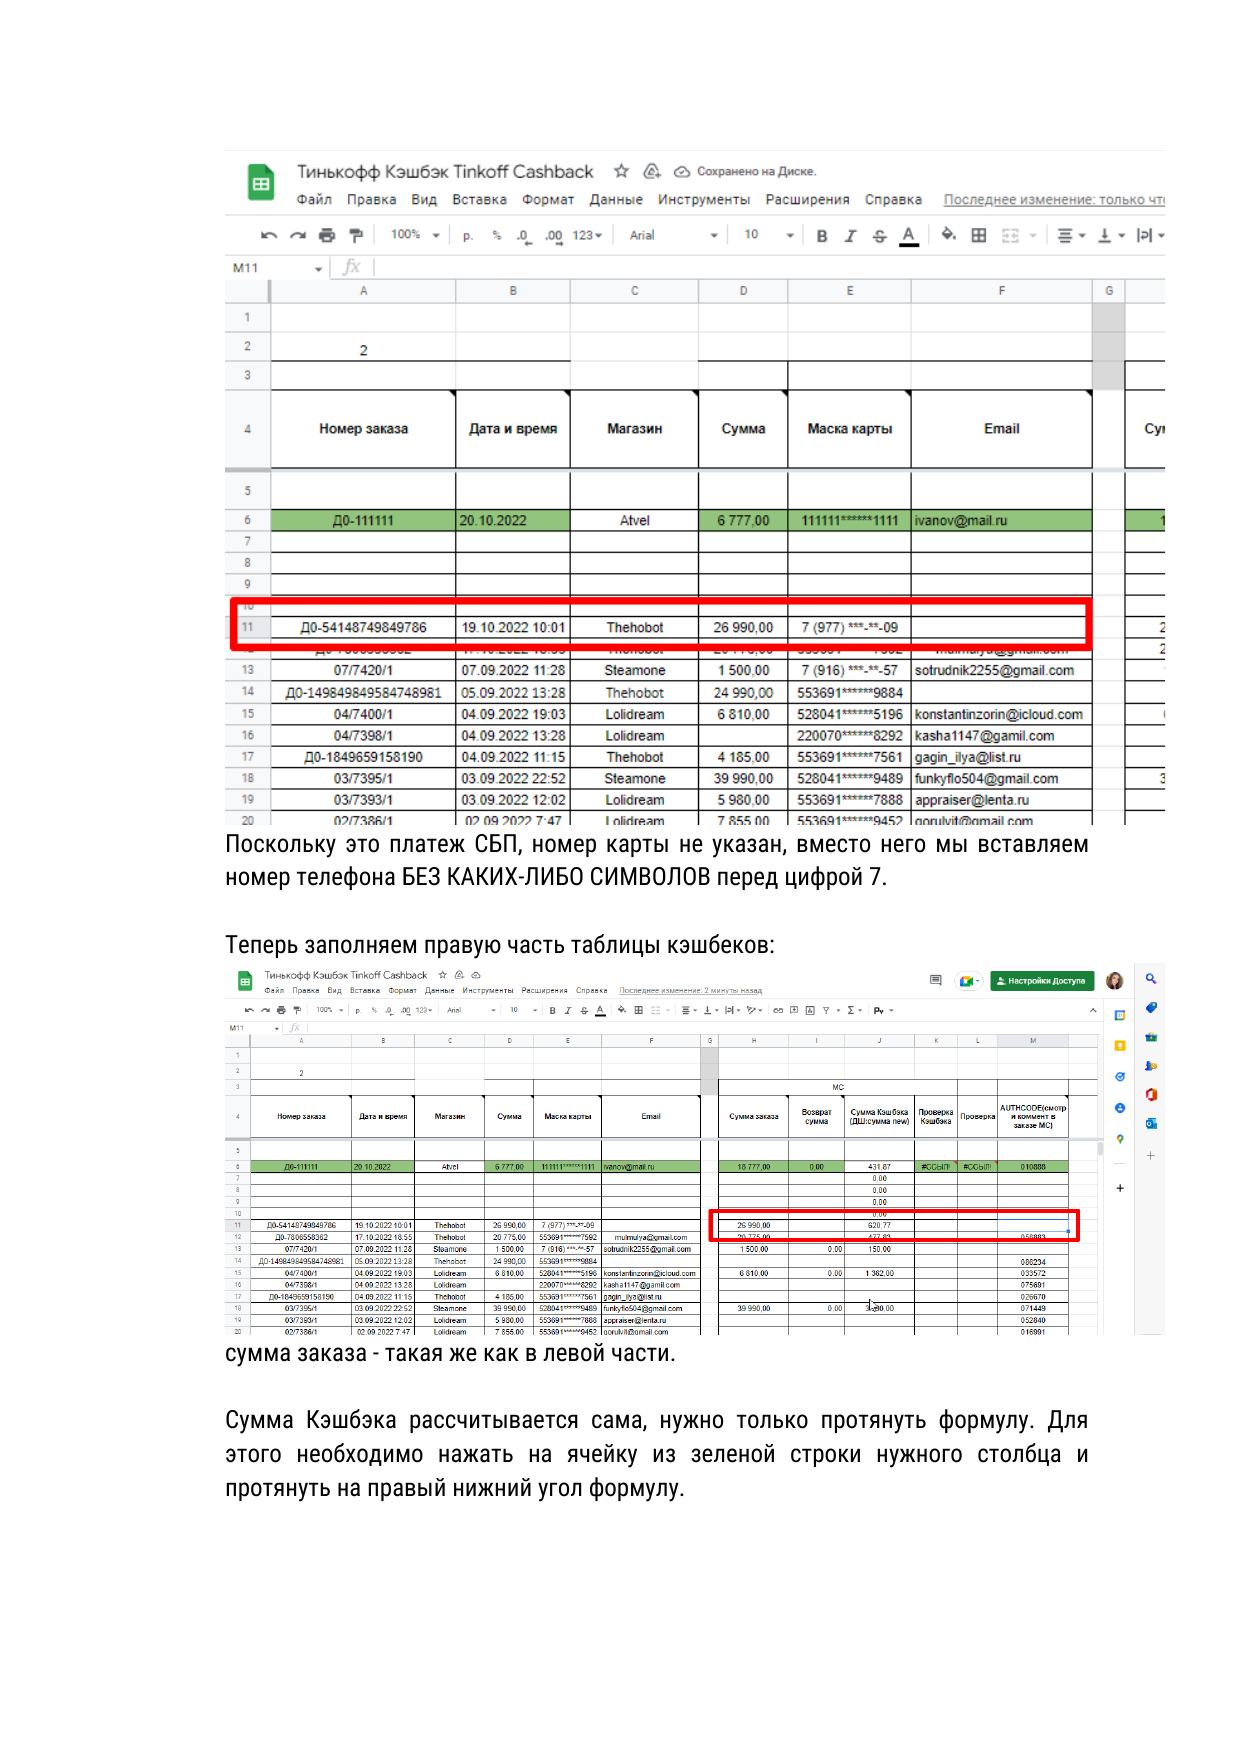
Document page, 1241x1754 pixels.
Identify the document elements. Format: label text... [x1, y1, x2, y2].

text Поскольку это платеж СБП, номер карты не указан, вместо него мы вставляем номер телефона БЕЗ КАКИХ-ЛИБО СИМВОЛОВ перед цифрой 7. [225, 829, 1090, 892]
text Сумма Кэшбэка рассчитывается сама, нужно только протянуть формулу. Для этого необходимо нажать на ячейку из зеленой строки нужного столбца и протянуть на правый нижний угол формулу. [225, 1405, 1090, 1502]
picture [225, 963, 1166, 1335]
text сумма заказа - такая же как в левой части. [225, 1338, 1090, 1367]
picture [225, 150, 1166, 825]
text Теперь заполняем правую часть таблицы кэшбеков: [225, 930, 1090, 959]
